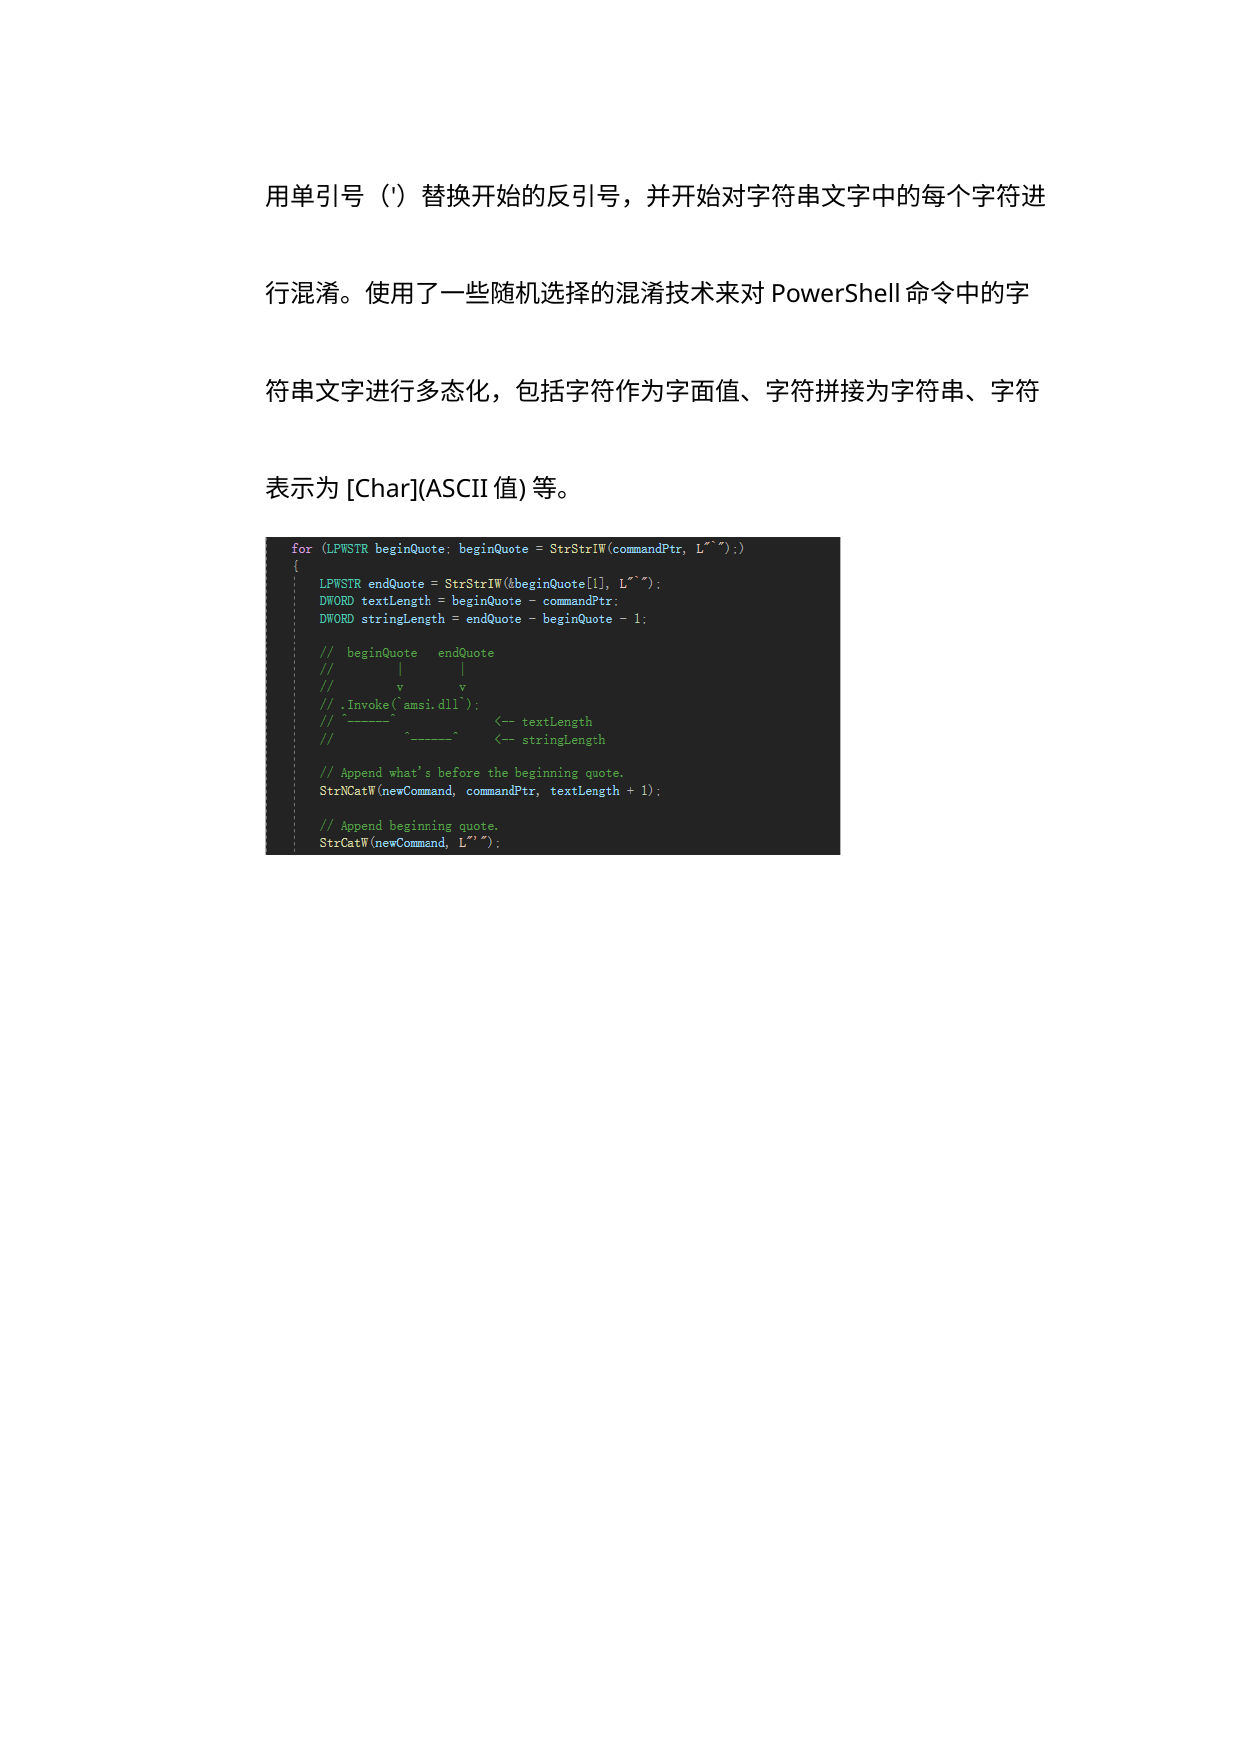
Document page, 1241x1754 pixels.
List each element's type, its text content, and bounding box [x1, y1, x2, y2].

list 用单引号（'）替换开始的反引号，并开始对字符串文字中的每个字符进行混淆。使用了一些随机选择的混淆技术来对PowerShell命令中的字符串文字进行多态化，包括字符作为字面值、字符拼接为字符串、字符表示为 [Char](ASCII值) 等。 [266, 162, 1053, 519]
picture [265, 537, 841, 855]
